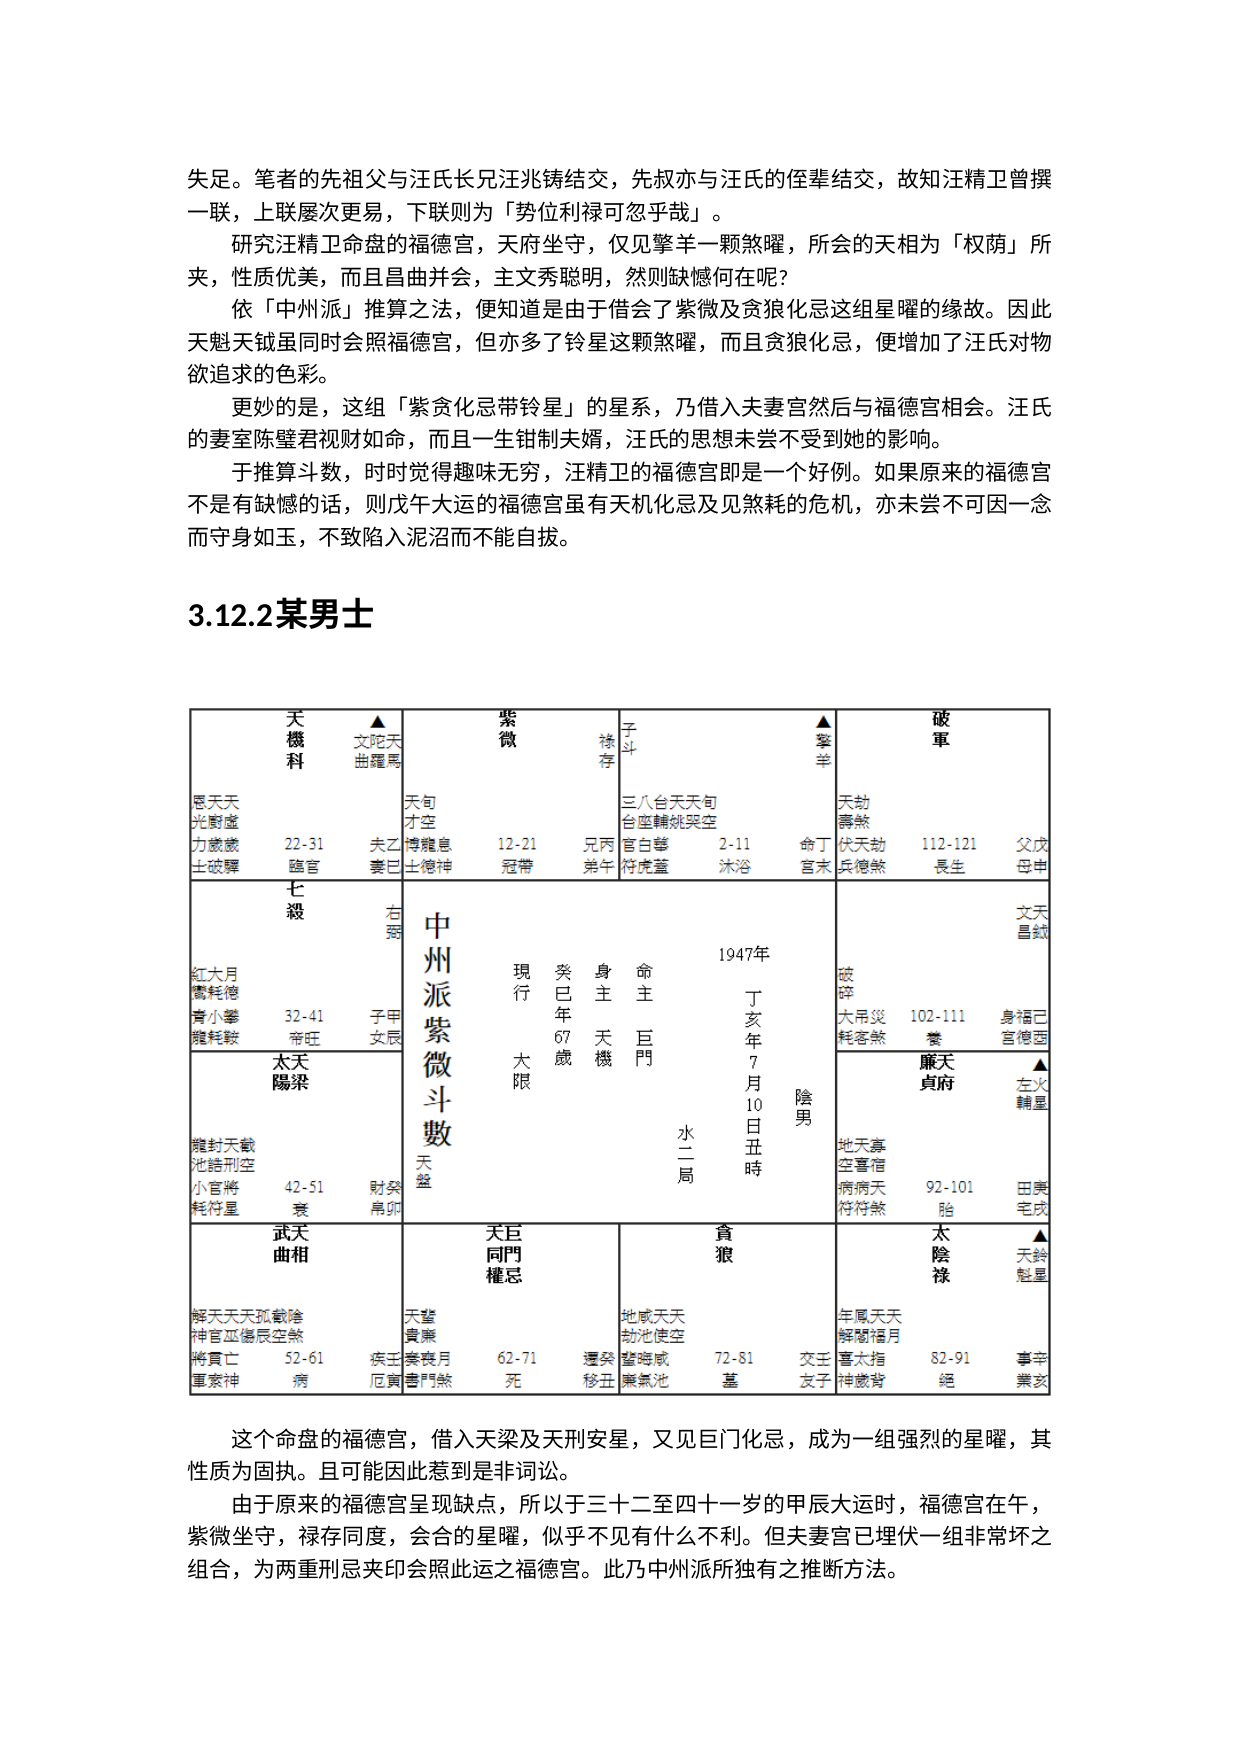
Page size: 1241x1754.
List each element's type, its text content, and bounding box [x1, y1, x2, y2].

text 这个命盘的福德宫，借入天梁及天刑安星，又见巨门化忌，成为一组强烈的星曜，其性质为固执。且可能因此惹到是非词讼。 [187, 1421, 1053, 1486]
text 更妙的是，这组「紫贪化忌带铃星」的星系，乃借入夫妻宫然后与福德宫相会。汪氏的妻室陈璧君视财如命，而且一生钳制夫婿，汪氏的思想未尝不受到她的影响。 [187, 389, 1053, 454]
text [187, 162, 1053, 227]
text 由于原来的福德宫呈现缺点，所以于三十二至四十一岁的甲辰大运时，福德宫在午，紫微坐守，禄存同度，会合的星曜，似乎不见有什么不利。但夫妻宫已埋伏一组非常坏之组合，为两重刑忌夹印会照此运之福德宫。此乃中州派所独有之推断方法。 [187, 1486, 1053, 1584]
subtitle 某男士 [187, 579, 1053, 644]
text 于推算斗数，时时觉得趣味无穷，汪精卫的福德宫即是一个好例。如果原来的福德宫不是有缺憾的话，则戊午大运的福德宫虽有天机化忌及见煞耗的危机，亦未尝不可因一念而守身如玉，不致陷入泥沼而不能自拔。 [187, 454, 1053, 552]
text 依「中州派」推算之法，便知道是由于借会了紫微及贪狼化忌这组星曜的缘故。因此天魁天钺虽同时会照福德宫，但亦多了铃星这颗煞曜，而且贪狼化忌，便增加了汪氏对物欲追求的色彩。 [187, 292, 1053, 389]
text 研究汪精卫命盘的福德宫，天府坐守，仅见擎羊一颗煞曜，所会的天相为「权荫」所夹，性质优美，而且昌曲并会，主文秀聪明，然则缺憾何在呢? [187, 227, 1053, 292]
picture [187, 706, 1053, 1398]
